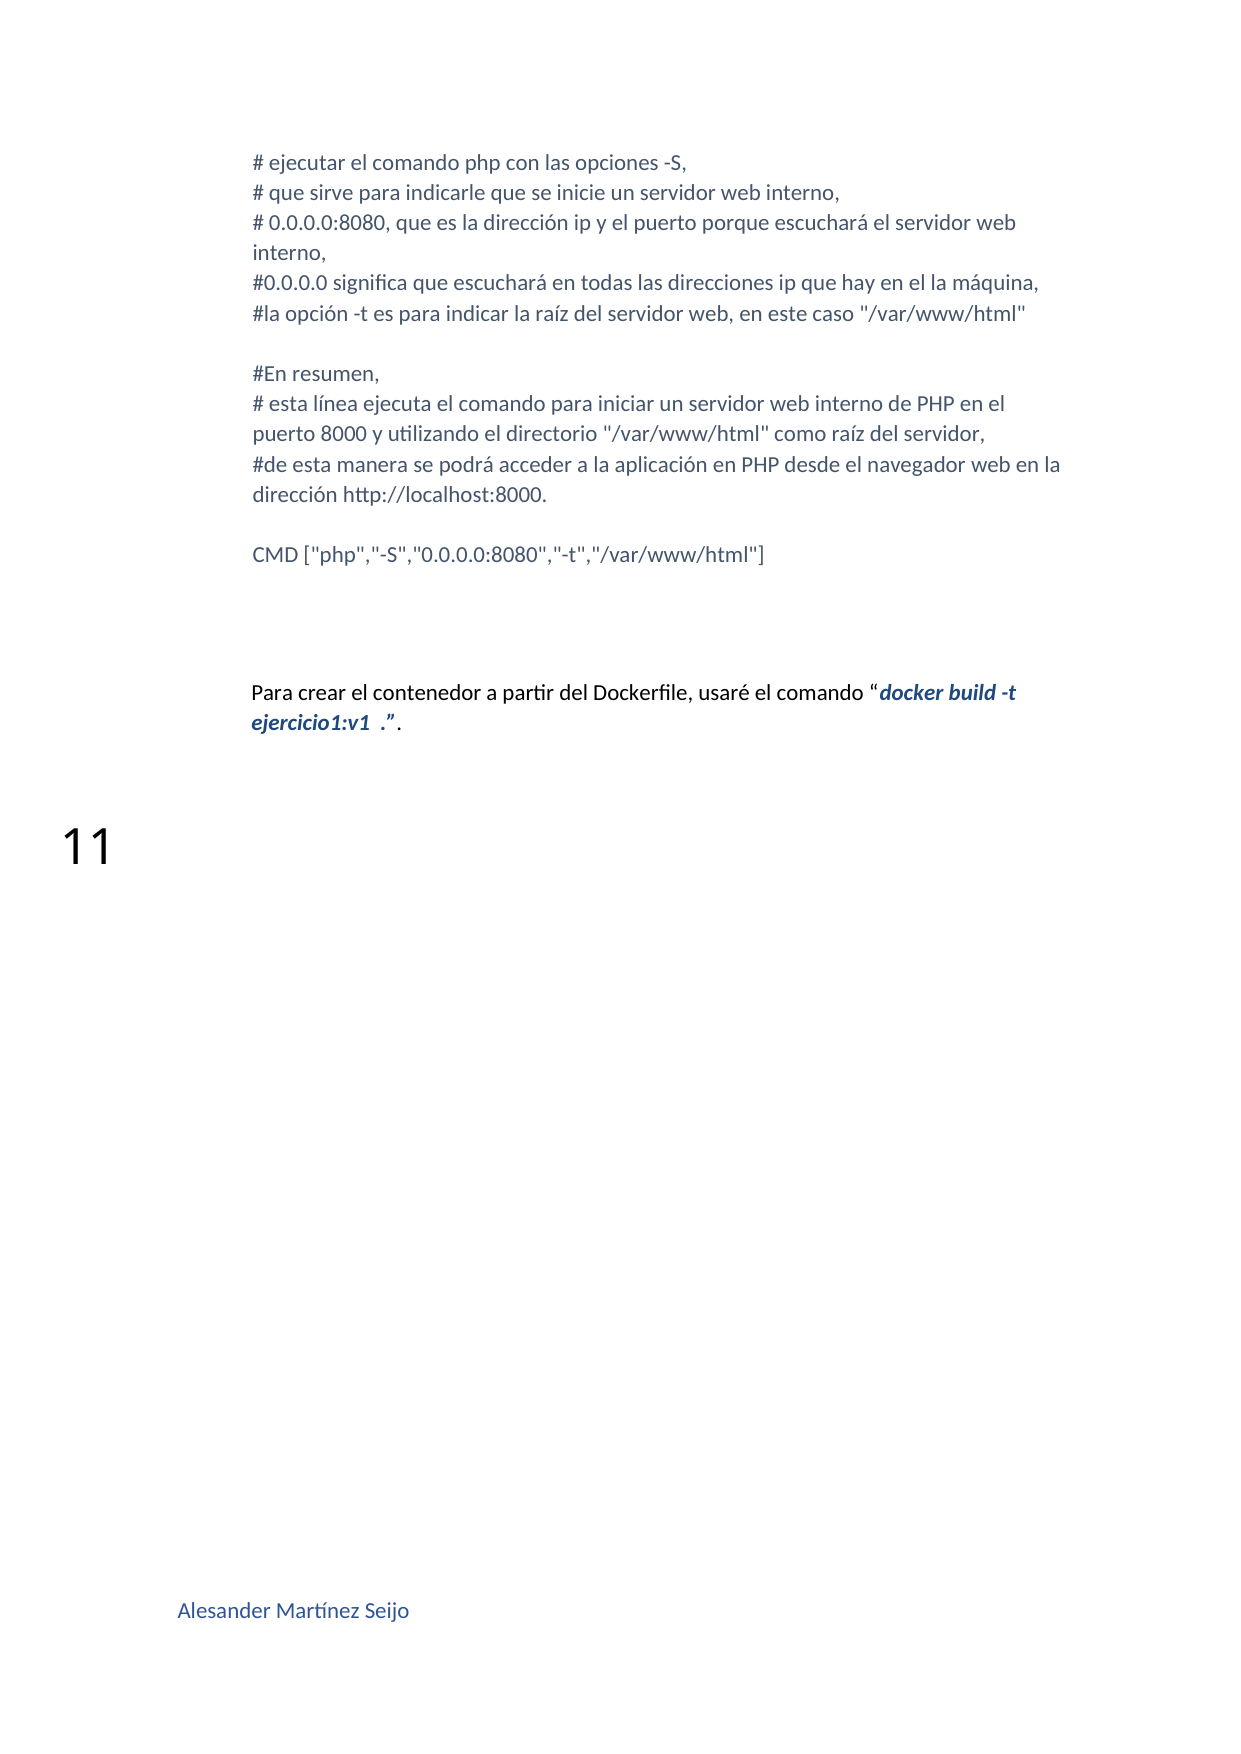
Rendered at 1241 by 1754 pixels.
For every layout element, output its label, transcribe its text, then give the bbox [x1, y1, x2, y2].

list #la opción -t es para indicar la raíz del servidor web, en este caso "/var/www/html" [252, 299, 1063, 327]
text Para crear el contenedor a partir del Dockerfile, usaré el comando “docker build -t ejercicio1:v1 .”. [251, 678, 1063, 736]
list CMD ["php","-S","0.0.0.0:8080","-t","/var/www/html"] [252, 540, 1063, 568]
list #0.0.0.0 significa que escuchará en todas las direcciones ip que hay en el la máquina, [252, 268, 1063, 296]
list # ejecutar el comando php con las opciones -S, [252, 148, 1063, 176]
list # 0.0.0.0:8080, que es la dirección ip y el puerto porque escuchará el servidor web interno, [252, 208, 1063, 266]
list #de esta manera se podrá acceder a la aplicación en PHP desde el navegador web en la dirección http://localhost:8000. [252, 450, 1063, 508]
list # esta línea ejecuta el comando para iniciar un servidor web interno de PHP en el puerto 8000 y utilizando el directorio "/var/www/html" como raíz del servidor, [252, 389, 1063, 447]
list #En resumen, [252, 359, 1063, 387]
list # que sirve para indicarle que se inicie un servidor web interno, [252, 178, 1063, 206]
